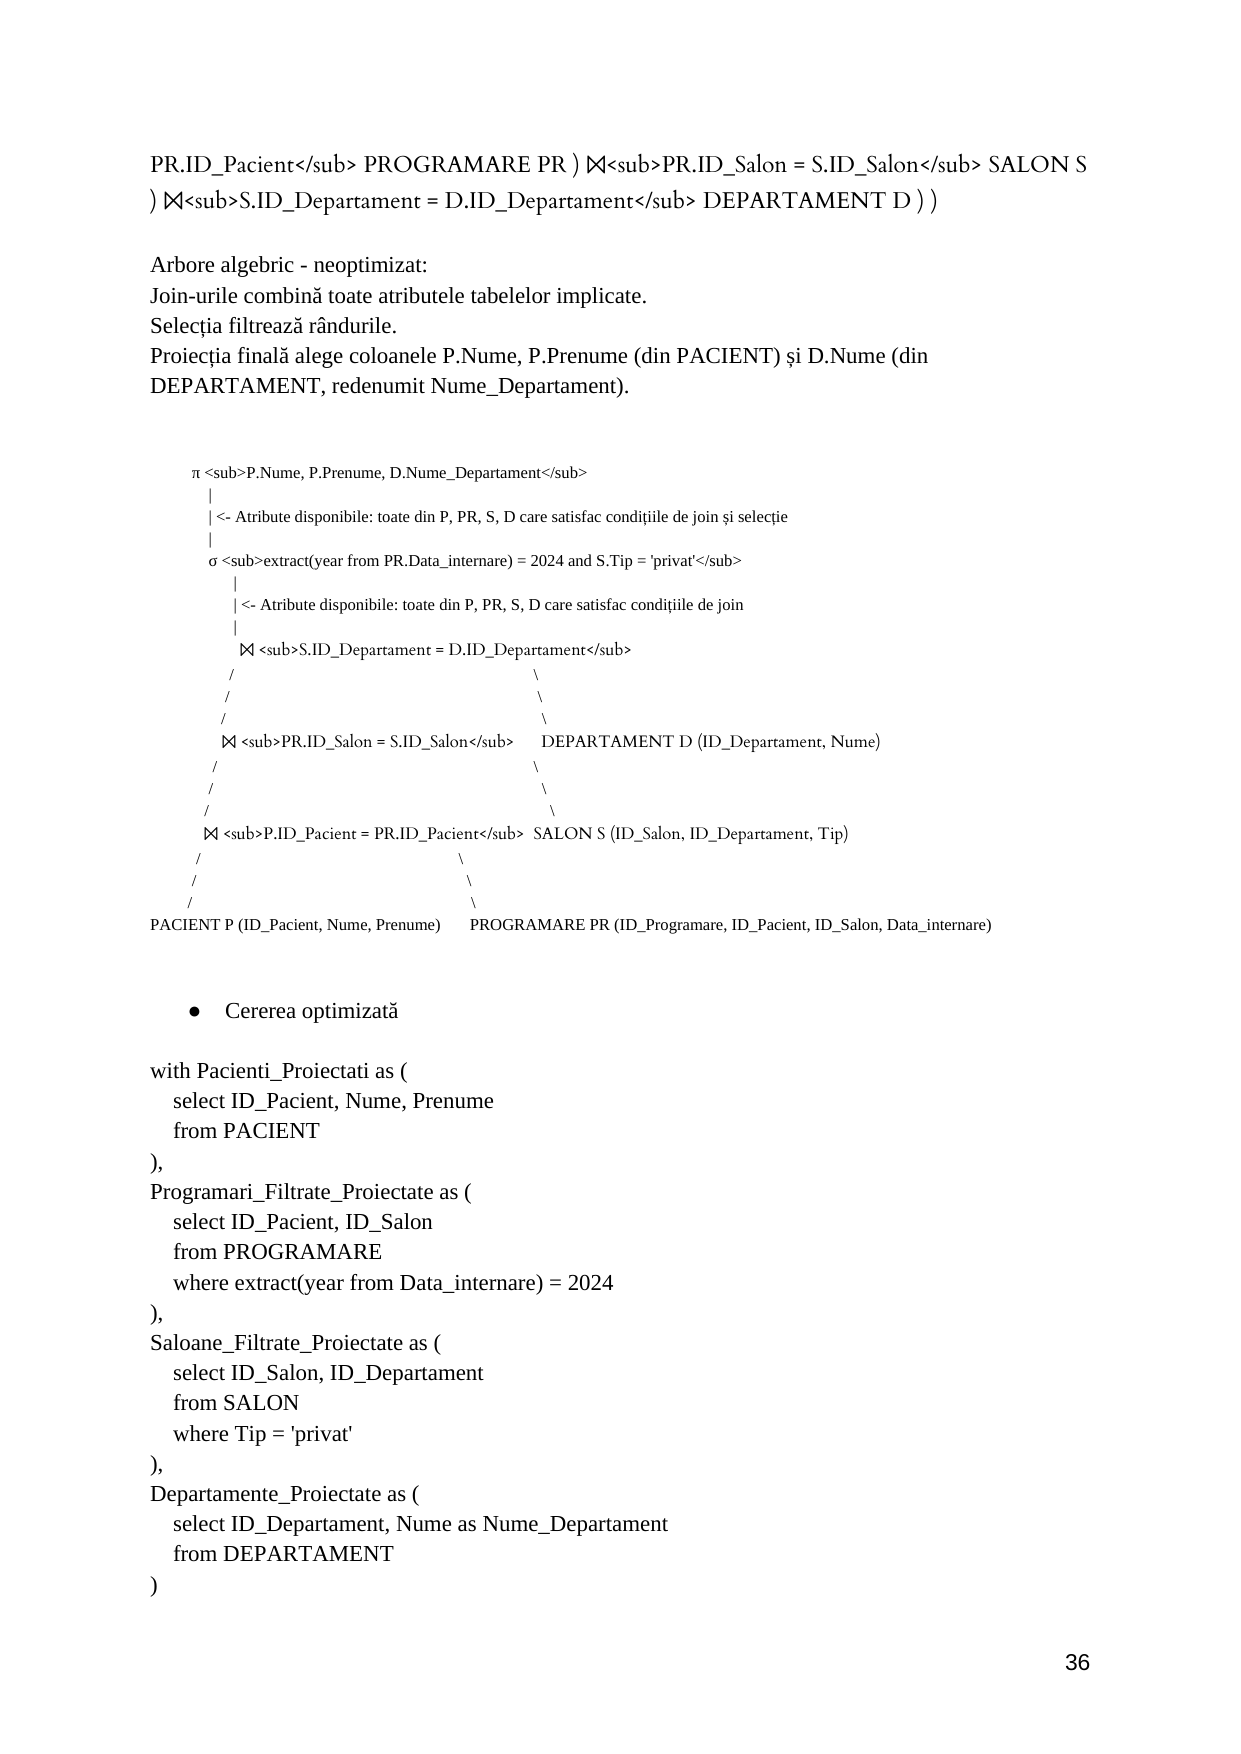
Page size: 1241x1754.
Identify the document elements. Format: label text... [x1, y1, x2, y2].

text with Pacienti_Proiectati as ( [150, 1057, 1090, 1083]
text ) [150, 1571, 1090, 1597]
text select ID_Pacient, Nume, Prenume [150, 1087, 1090, 1114]
text σ <sub>extract(year from PR.Data_internare) = 2024 and S.Tip = 'privat'</sub> [150, 551, 1090, 570]
text | [150, 485, 1090, 504]
text Programari_Filtrate_Proiectate as ( [150, 1178, 1090, 1204]
text from DEPARTAMENT [150, 1541, 1090, 1567]
text Selecția filtrează rândurile. [150, 312, 1090, 338]
text | <- Atribute disponibile: toate din P, PR, S, D care satisfac condițiile de join [150, 595, 1090, 614]
text from SALON [150, 1389, 1090, 1416]
text / \ [150, 687, 1090, 706]
text / \ [150, 757, 1090, 776]
text from PACIENT [150, 1118, 1090, 1144]
list Cererea optimizată [187, 997, 1090, 1023]
text ⨝ <sub>PR.ID_Salon = S.ID_Salon</sub> DEPARTAMENT D (ID_Departament, Nume) [150, 731, 1090, 753]
text from PROGRAMARE [150, 1238, 1090, 1265]
text ⨝ <sub>S.ID_Departament = D.ID_Departament</sub> [150, 639, 1090, 661]
text / \ [150, 848, 1090, 868]
text / \ [150, 778, 1090, 798]
text / \ [150, 709, 1090, 728]
text select ID_Departament, Nume as Nume_Departament [150, 1510, 1090, 1537]
text Join-urile combină toate atributele tabelelor implicate. [150, 282, 1090, 308]
text Proiecția finală alege coloanele P.Nume, P.Prenume (din PACIENT) și D.Nume (din DEPARTAMENT, redenumit Nume_Departament). [150, 342, 1090, 399]
text / \ [150, 801, 1090, 820]
text ⨝ <sub>P.ID_Pacient = PR.ID_Pacient</sub> SALON S (ID_Salon, ID_Departament, Tip) [150, 822, 1090, 845]
text ), [150, 1148, 1090, 1174]
text Departamente_Proiectate as ( [150, 1480, 1090, 1506]
text ), [150, 1450, 1090, 1476]
text where Tip = 'privat' [150, 1420, 1090, 1446]
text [150, 150, 1090, 217]
text Saloane_Filtrate_Proiectate as ( [150, 1329, 1090, 1355]
text select ID_Salon, ID_Departament [150, 1359, 1090, 1386]
text / \ [150, 870, 1090, 889]
text π <sub>P.Nume, P.Prenume, D.Nume_Departament</sub> [150, 463, 1090, 482]
text Arbore algebric - neoptimizat: [150, 251, 1090, 278]
text / \ [150, 665, 1090, 684]
text select ID_Pacient, ID_Salon [150, 1208, 1090, 1234]
text | <- Atribute disponibile: toate din P, PR, S, D care satisfac condițiile de join și selecție [150, 507, 1090, 526]
text | [150, 529, 1090, 548]
text where extract(year from Data_internare) = 2024 [150, 1269, 1090, 1295]
text ), [150, 1299, 1090, 1325]
text / \ [150, 892, 1090, 912]
text | [150, 617, 1090, 636]
text PACIENT P (ID_Pacient, Nume, Prenume) PROGRAMARE PR (ID_Programare, ID_Pacient, ID_Salon, Data_internare) [150, 914, 1090, 933]
text | [150, 573, 1090, 592]
